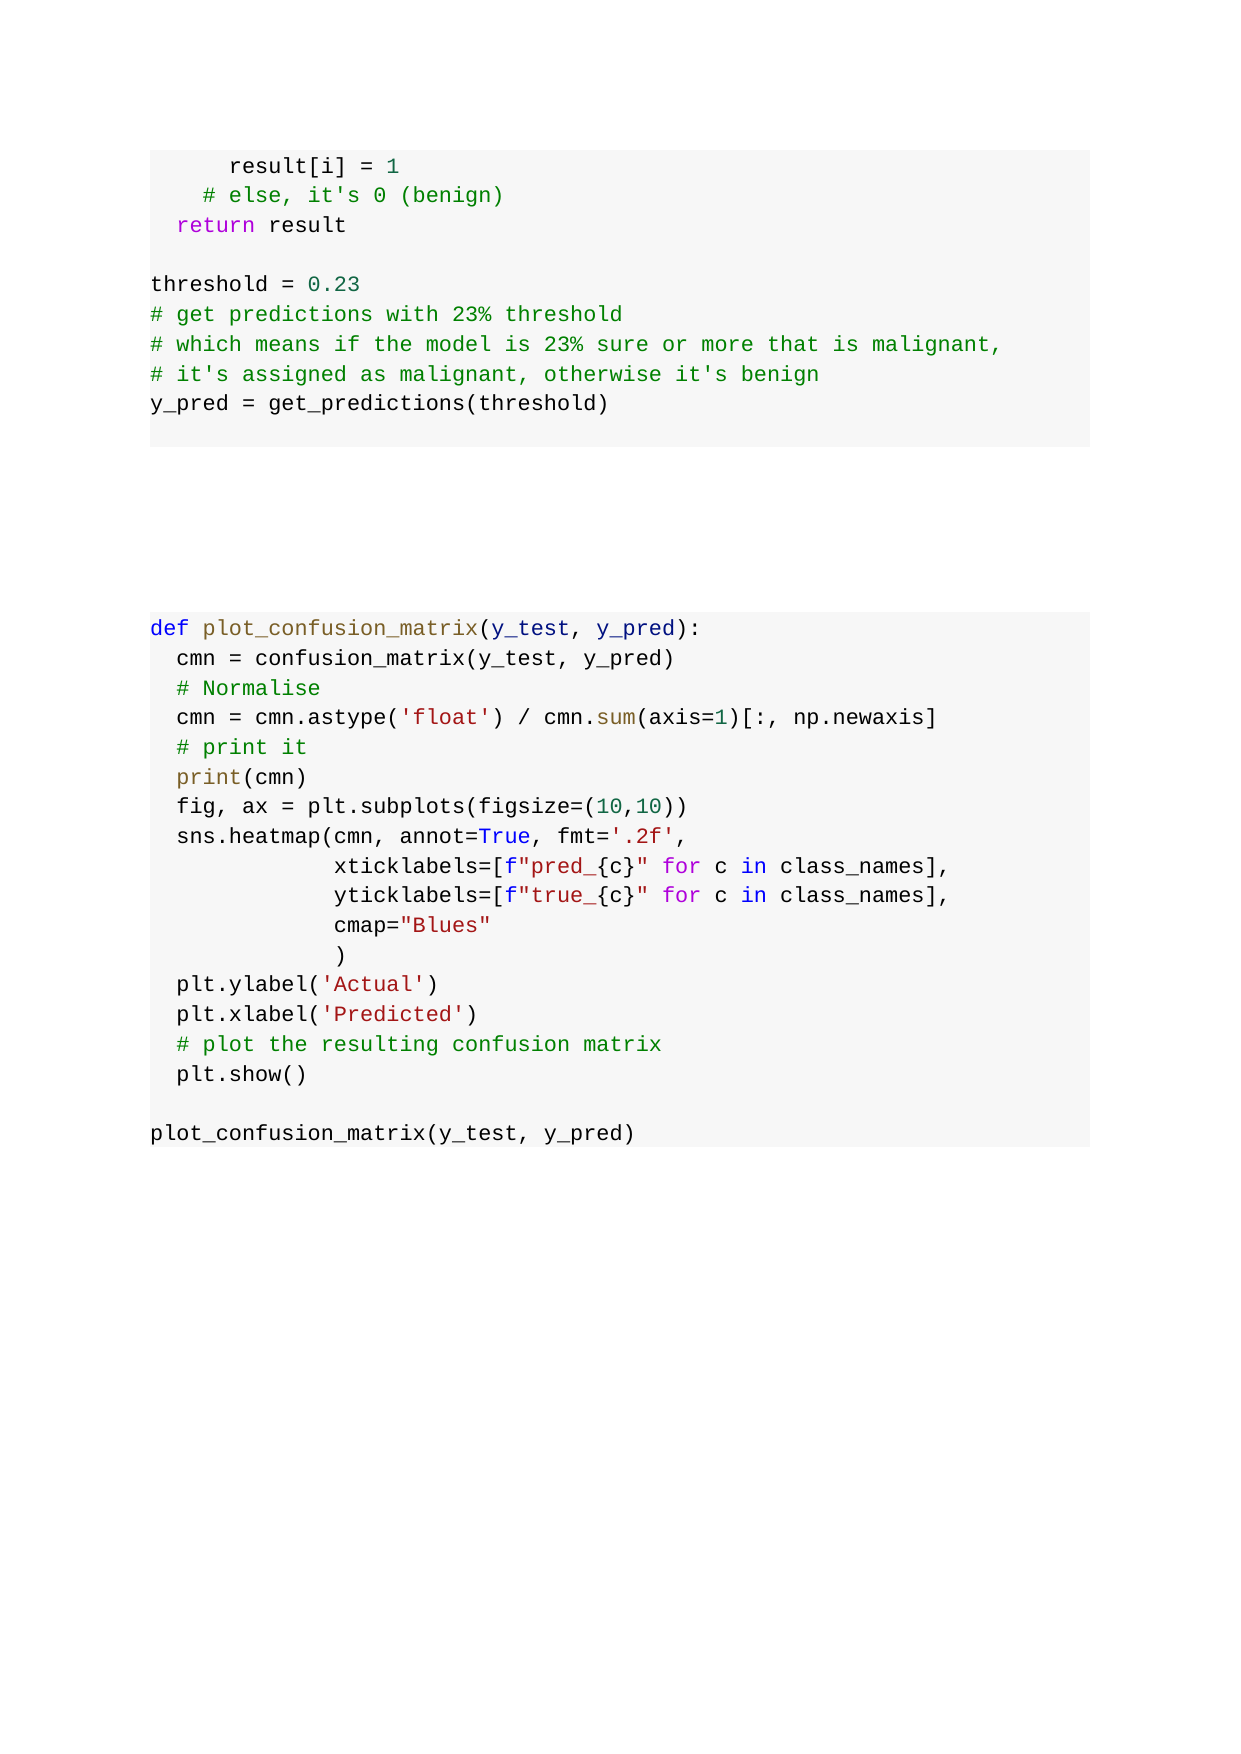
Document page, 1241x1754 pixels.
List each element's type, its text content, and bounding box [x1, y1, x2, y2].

text cmn = cmn.astype('float') / cmn.sum(axis=1)[:, np.newaxis] [150, 702, 1090, 731]
text plt.show() [150, 1058, 1090, 1087]
text # it's assigned as malignant, otherwise it's benign [150, 358, 1090, 387]
text # which means if the model is 23% sure or more that is malignant, [150, 328, 1090, 358]
text cmap="Blues" [150, 909, 1090, 939]
text print(cmn) [150, 761, 1090, 791]
text yticklabels=[f"true_{c}" for c in class_names], [150, 880, 1090, 909]
text threshold = 0.23 [150, 269, 1090, 298]
text plt.xlabel('Predicted') [150, 998, 1090, 1028]
text y_pred = get_predictions(threshold) [150, 387, 1090, 417]
text ) [150, 939, 1090, 969]
text return result [150, 209, 1090, 239]
text fig, ax = plt.subplots(figsize=(10,10)) [150, 791, 1090, 820]
text xticklabels=[f"pred_{c}" for c in class_names], [150, 850, 1090, 880]
text result[i] = 1 [150, 150, 1090, 180]
text # Normalise [150, 672, 1090, 702]
text # else, it's 0 (benign) [150, 180, 1090, 209]
text # print it [150, 731, 1090, 761]
text # plot the resulting confusion matrix [150, 1028, 1090, 1058]
text # get predictions with 23% threshold [150, 298, 1090, 328]
text plot_confusion_matrix(y_test, y_pred) [150, 1117, 1090, 1147]
text def plot_confusion_matrix(y_test, y_pred): [150, 612, 1090, 642]
text plt.ylabel('Actual') [150, 969, 1090, 998]
text cmn = confusion_matrix(y_test, y_pred) [150, 642, 1090, 672]
text sns.heatmap(cmn, annot=True, fmt='.2f', [150, 820, 1090, 850]
